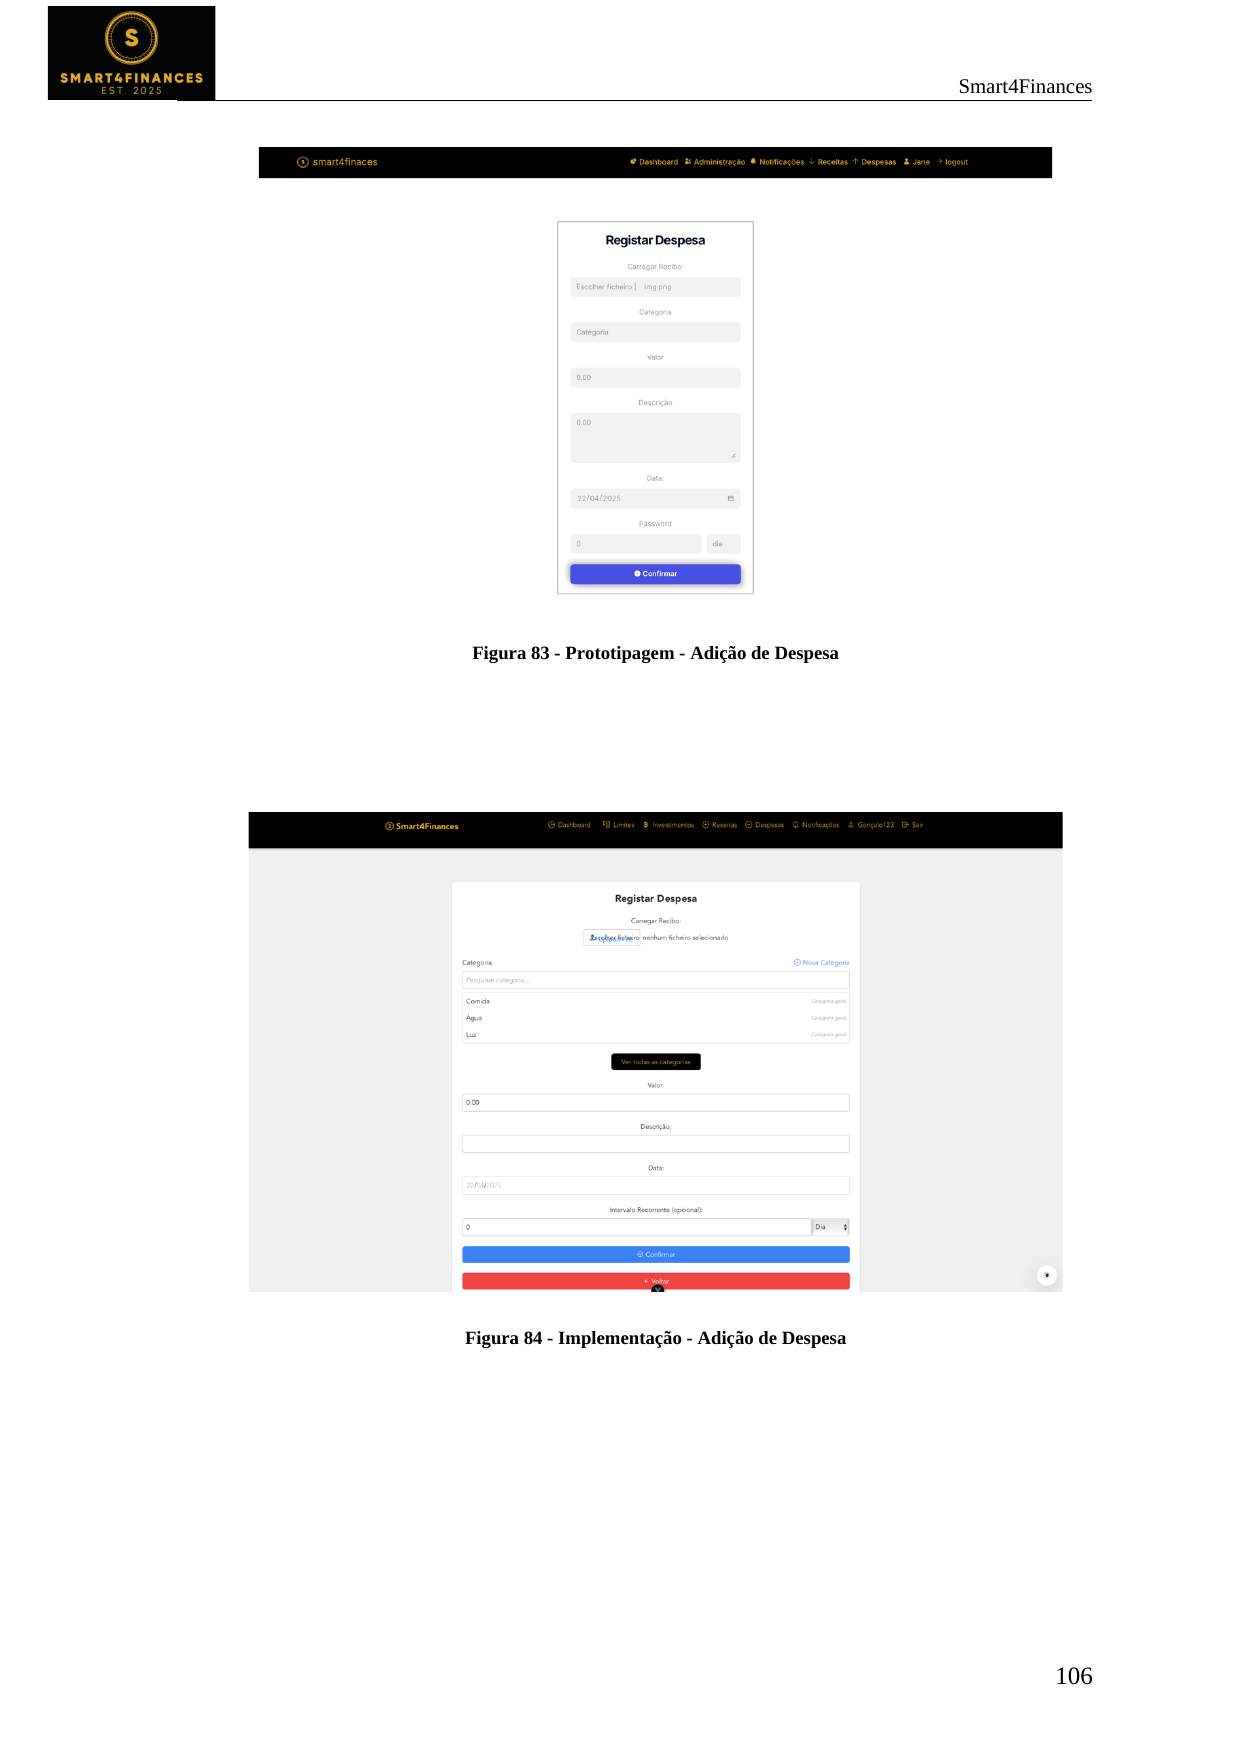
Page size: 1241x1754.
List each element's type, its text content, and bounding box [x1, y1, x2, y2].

picture [258, 147, 1053, 621]
picture [248, 812, 1063, 1292]
picture [47, 6, 216, 100]
